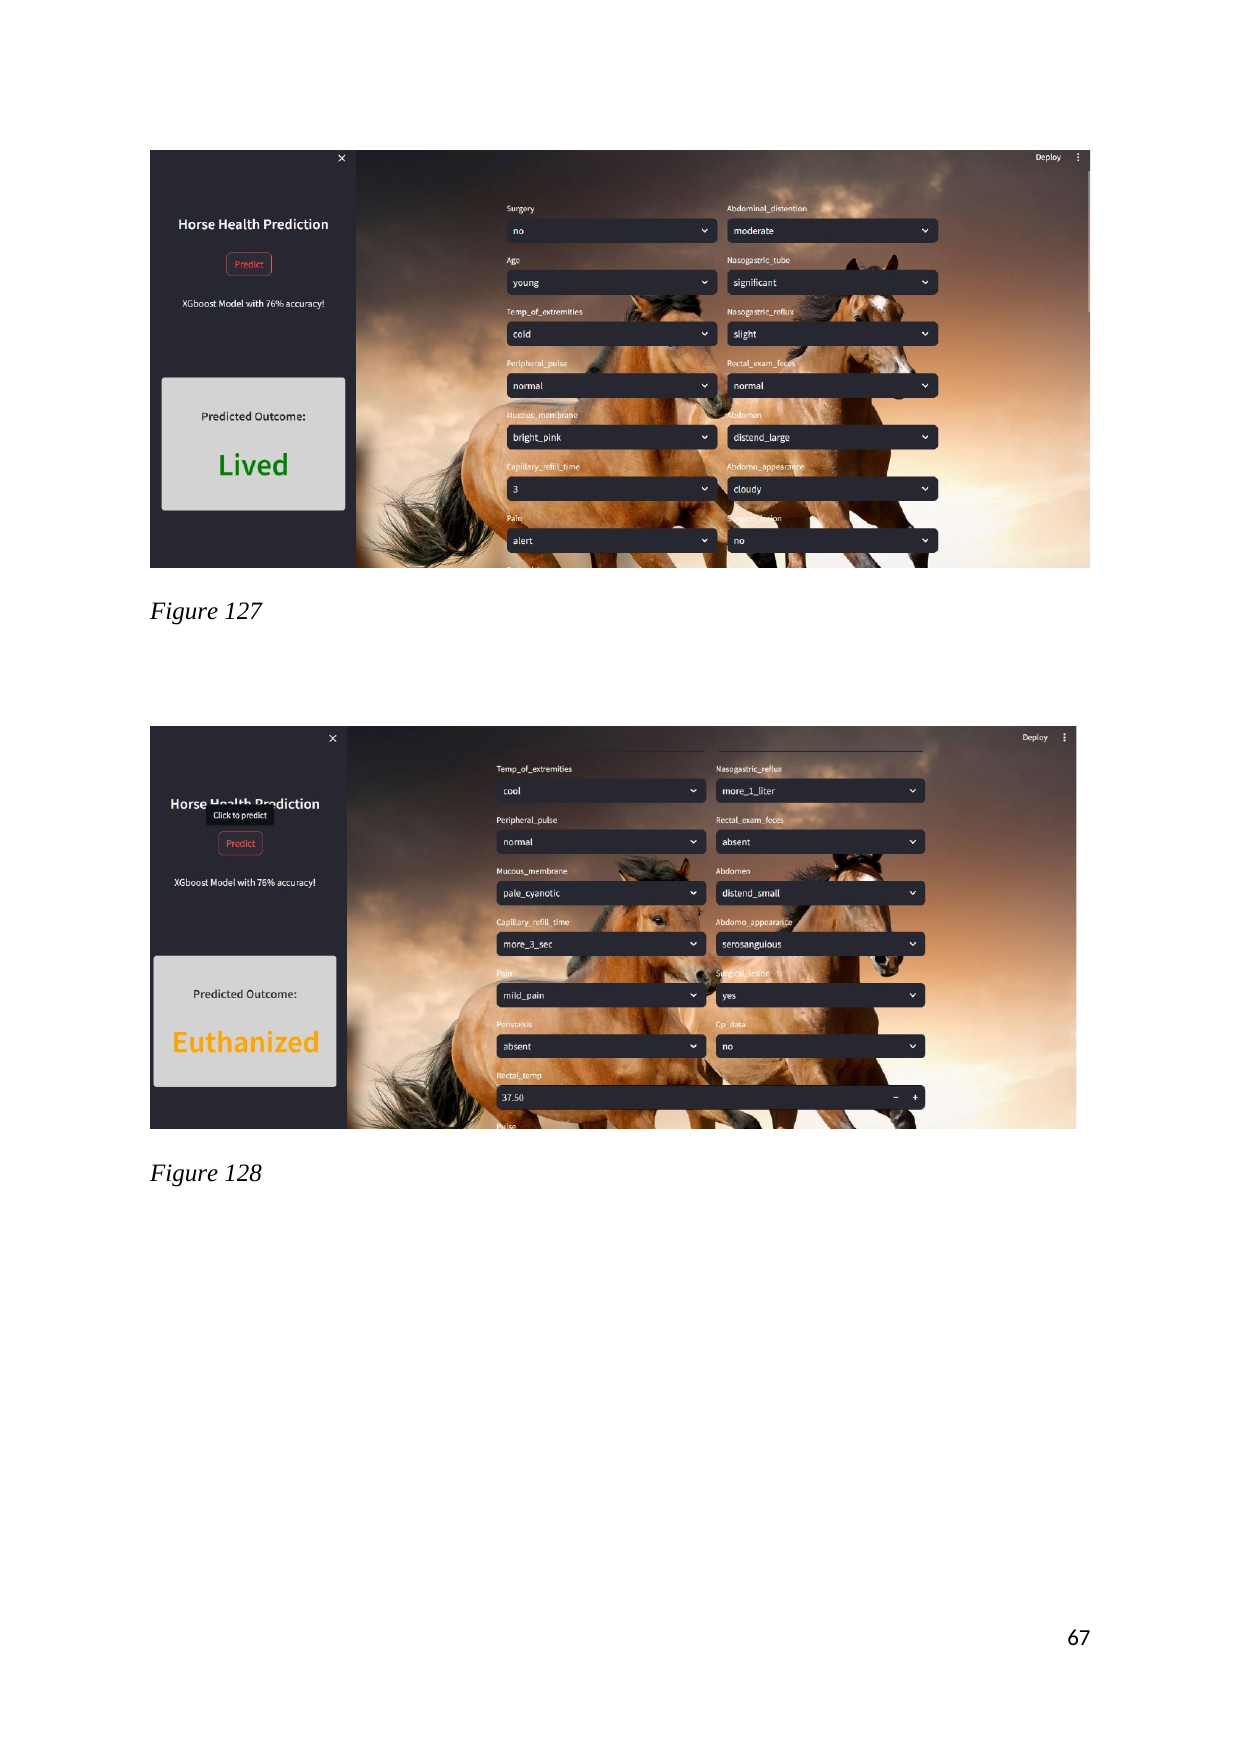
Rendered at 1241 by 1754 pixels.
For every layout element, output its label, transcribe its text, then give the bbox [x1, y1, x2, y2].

text Figure 128 [150, 1158, 1090, 1187]
picture [150, 150, 1091, 568]
picture [150, 726, 1077, 1129]
text Figure 127 [150, 596, 1090, 625]
